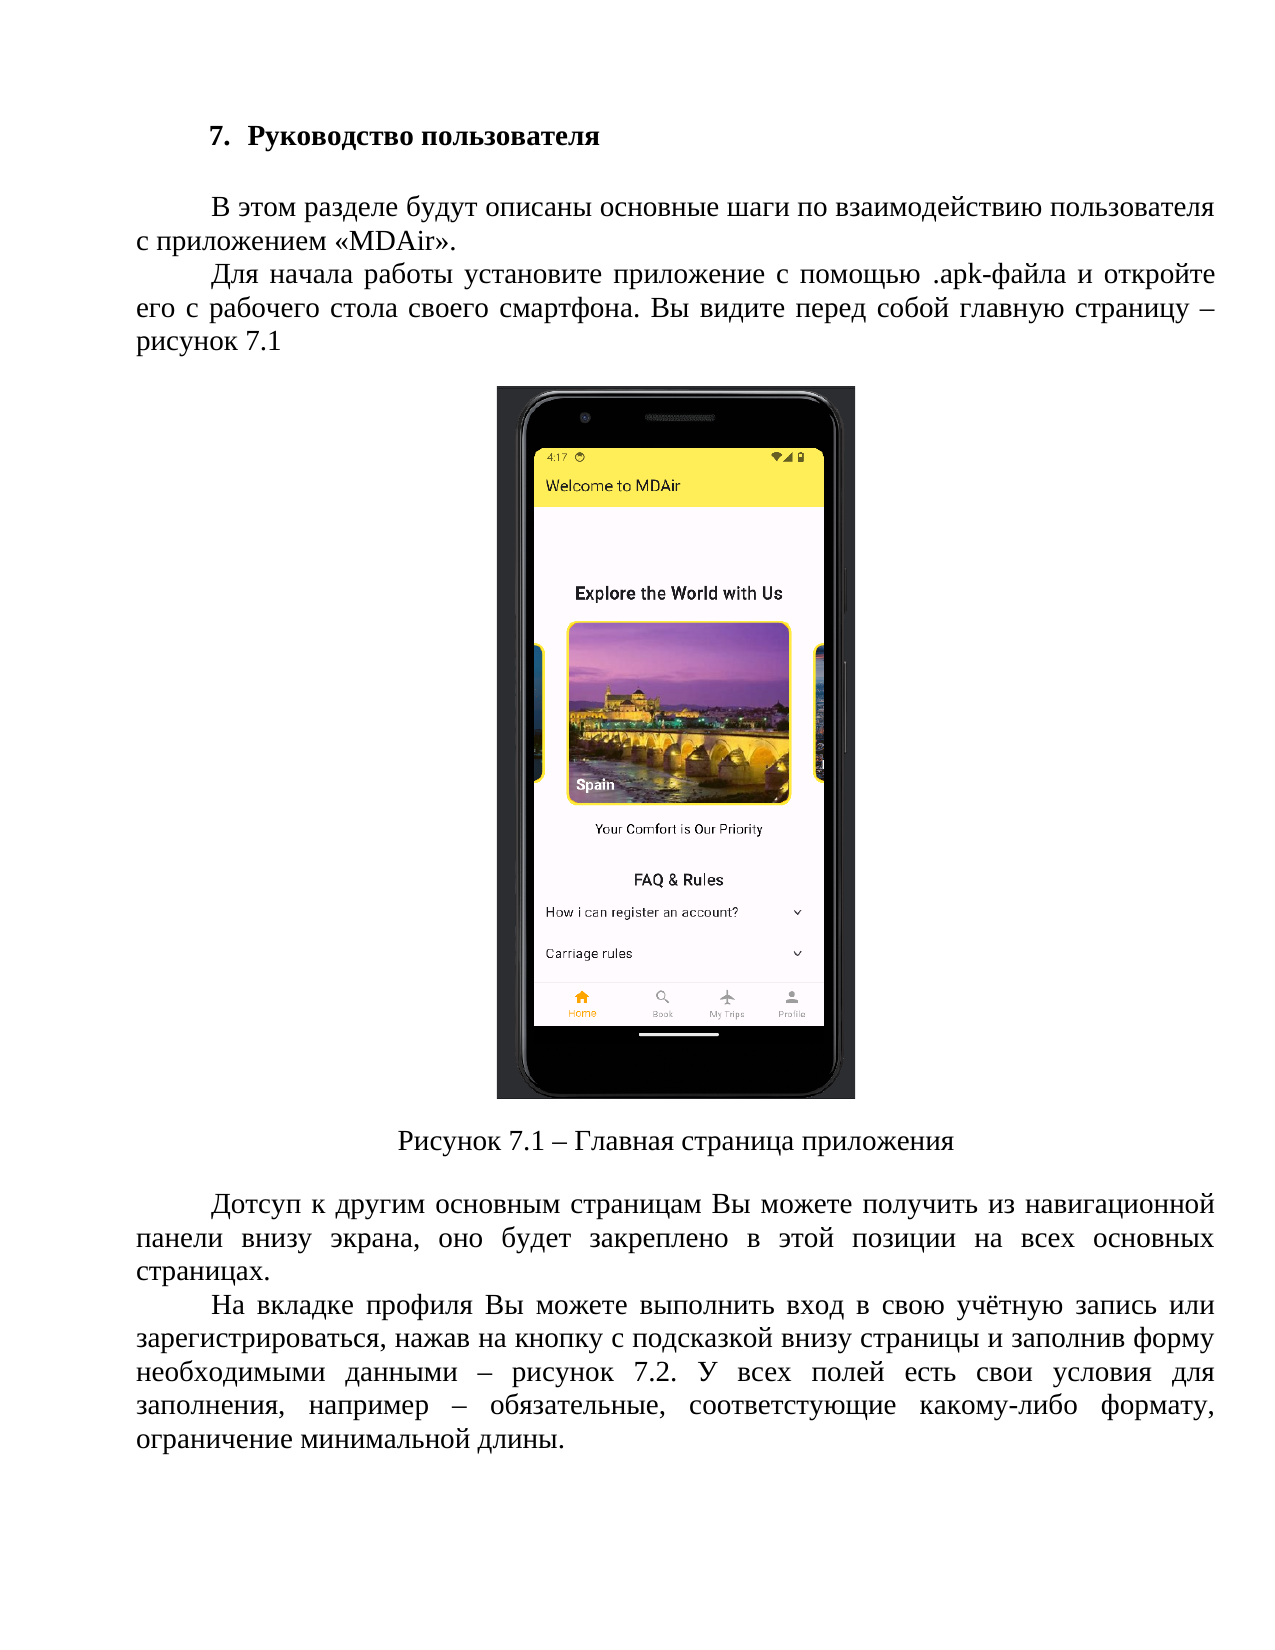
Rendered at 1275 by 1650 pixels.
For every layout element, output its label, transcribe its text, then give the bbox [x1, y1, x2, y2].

text В этом разделе будут описаны основные шаги по взаимодействию пользователя с приложением «MDAir». [136, 189, 1216, 256]
text На вкладке профиля Вы можете выполнить вход в свою учётную запись или зарегистрироваться, нажав на кнопку с подсказкой внизу страницы и заполнив форму необходимыми данными – рисунок 7.2. У всех полей есть свои условия для заполнения, например – обязательные, соответстующие какому-либо формату, ограничение минимальной длины. [136, 1287, 1216, 1454]
picture [496, 386, 855, 1099]
text Для начала работы установите приложение с помощью .apk-файла и откройте его с рабочего стола своего смартфона. Вы видите перед собой главную страницу – рисунок 7.1 [136, 256, 1216, 357]
list Руководство пользователя [208, 118, 1216, 152]
text Рисунок 7.1 – Главная страница приложения [136, 1123, 1216, 1157]
text Дотсуп к другим основным страницам Вы можете получить из навигационной панели внизу экрана, оно будет закреплено в этой позиции на всех основных страницах. [136, 1186, 1216, 1287]
